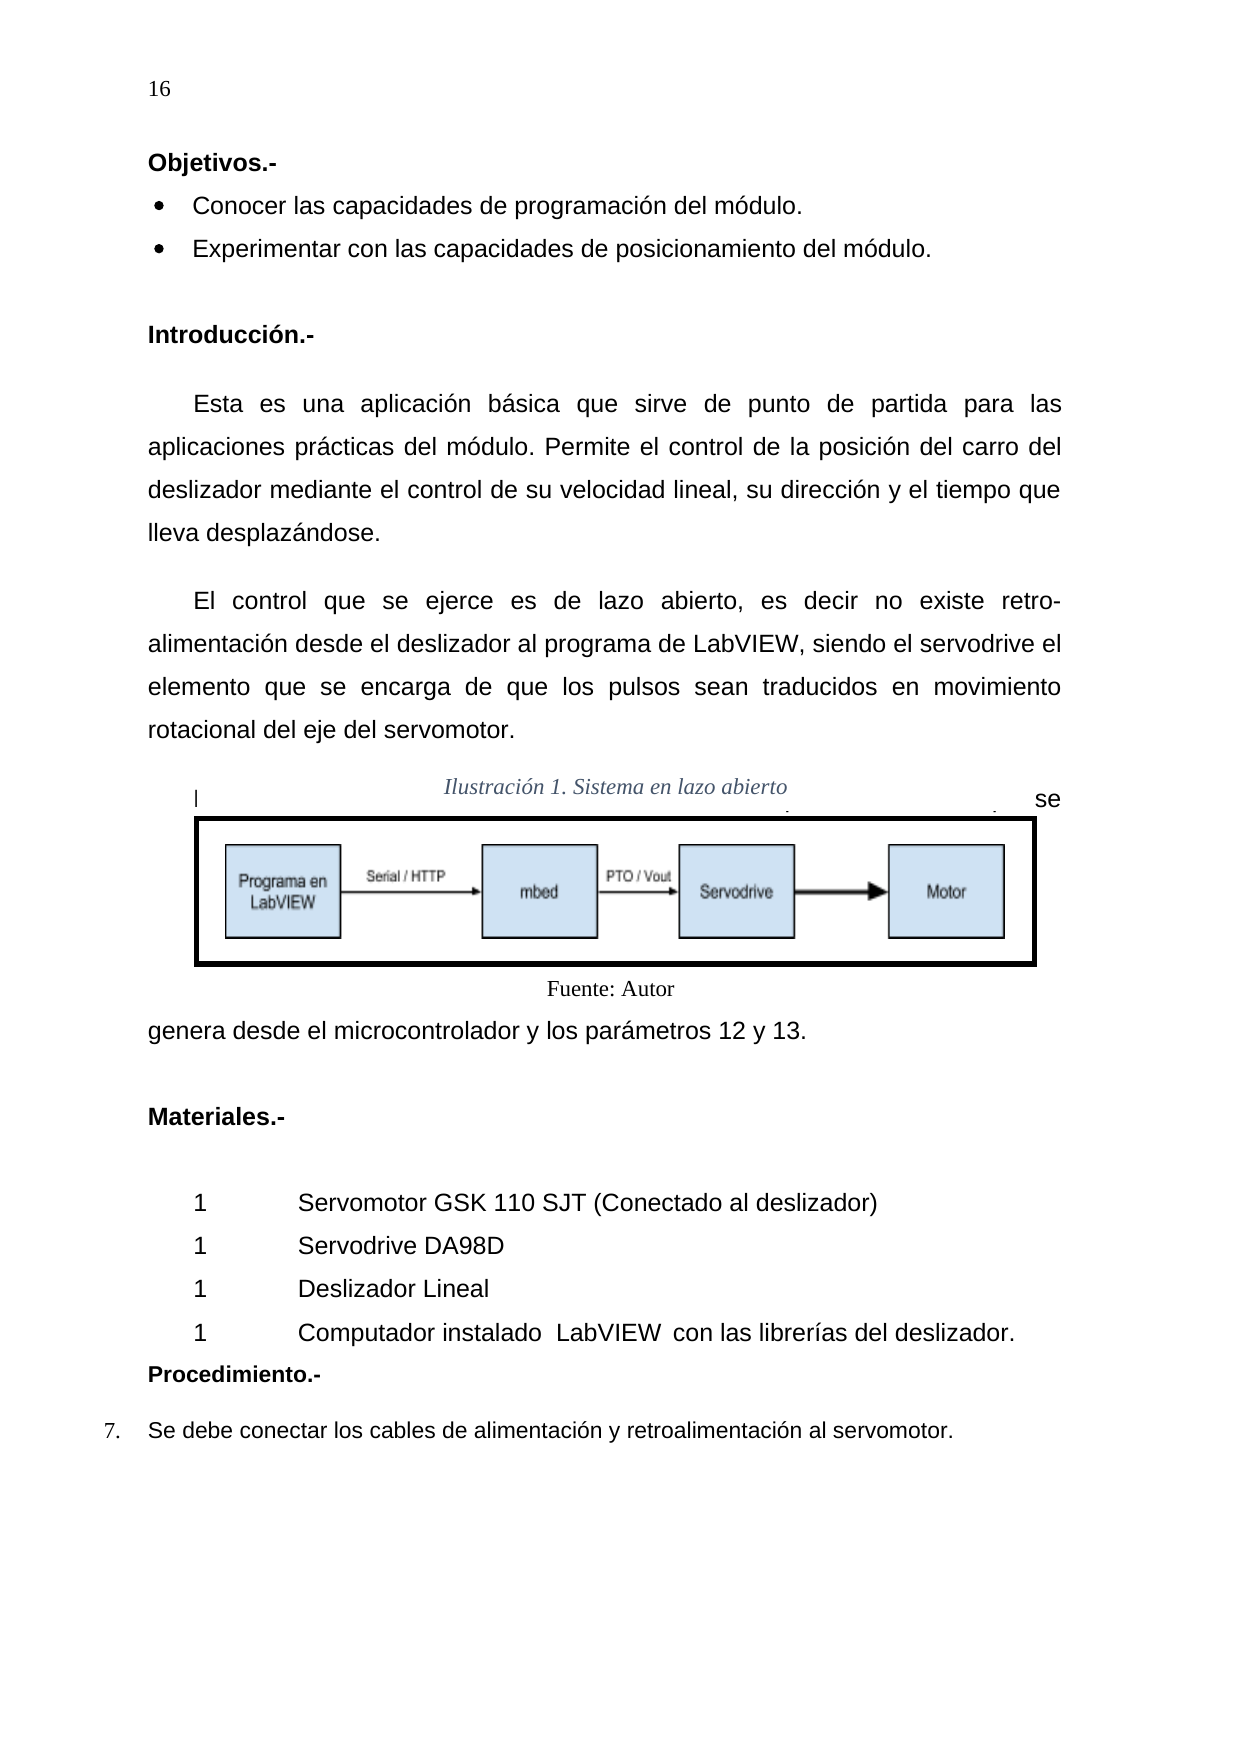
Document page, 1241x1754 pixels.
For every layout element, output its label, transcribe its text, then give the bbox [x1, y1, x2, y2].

text 1 Servodrive DA98D [148, 1231, 1063, 1260]
list Se debe conectar los cables de alimentación y retroalimentación al servomotor. [103, 1417, 1063, 1443]
list Conocer las capacidades de programación del módulo. [154, 191, 1063, 220]
text Introducción.- [148, 320, 1063, 349]
text El control que se ejerce es de lazo abierto, es decir no existe retro-alimentación desde el deslizador al programa de LabVIEW, siendo el servodrive el elemento que se encarga de que los pulsos sean traducidos en movimiento rotacional del eje del servomotor. [148, 586, 1063, 744]
text 1 Computador instalado LabVIEW con las librerías del deslizador. [148, 1318, 1063, 1346]
text Objetivos.- [148, 148, 1063, 176]
text Materiales.- [148, 1102, 1063, 1131]
text Procedimiento.- [148, 1361, 1063, 1387]
text 1 Servomotor GSK 110 SJT (Conectado al deslizador) [148, 1188, 1063, 1217]
text Esta es una aplicación básica que sirve de punto de partida para las aplicaciones prácticas del módulo. Permite el control de la posición del carro del deslizador mediante el control de su velocidad lineal, su dirección y el tiempo que lleva desplazándose. [148, 388, 1063, 547]
text 1 Deslizador Lineal [148, 1274, 1063, 1303]
list Experimentar con las capacidades de posicionamiento del módulo. [154, 234, 1063, 263]
picture [225, 844, 1005, 939]
